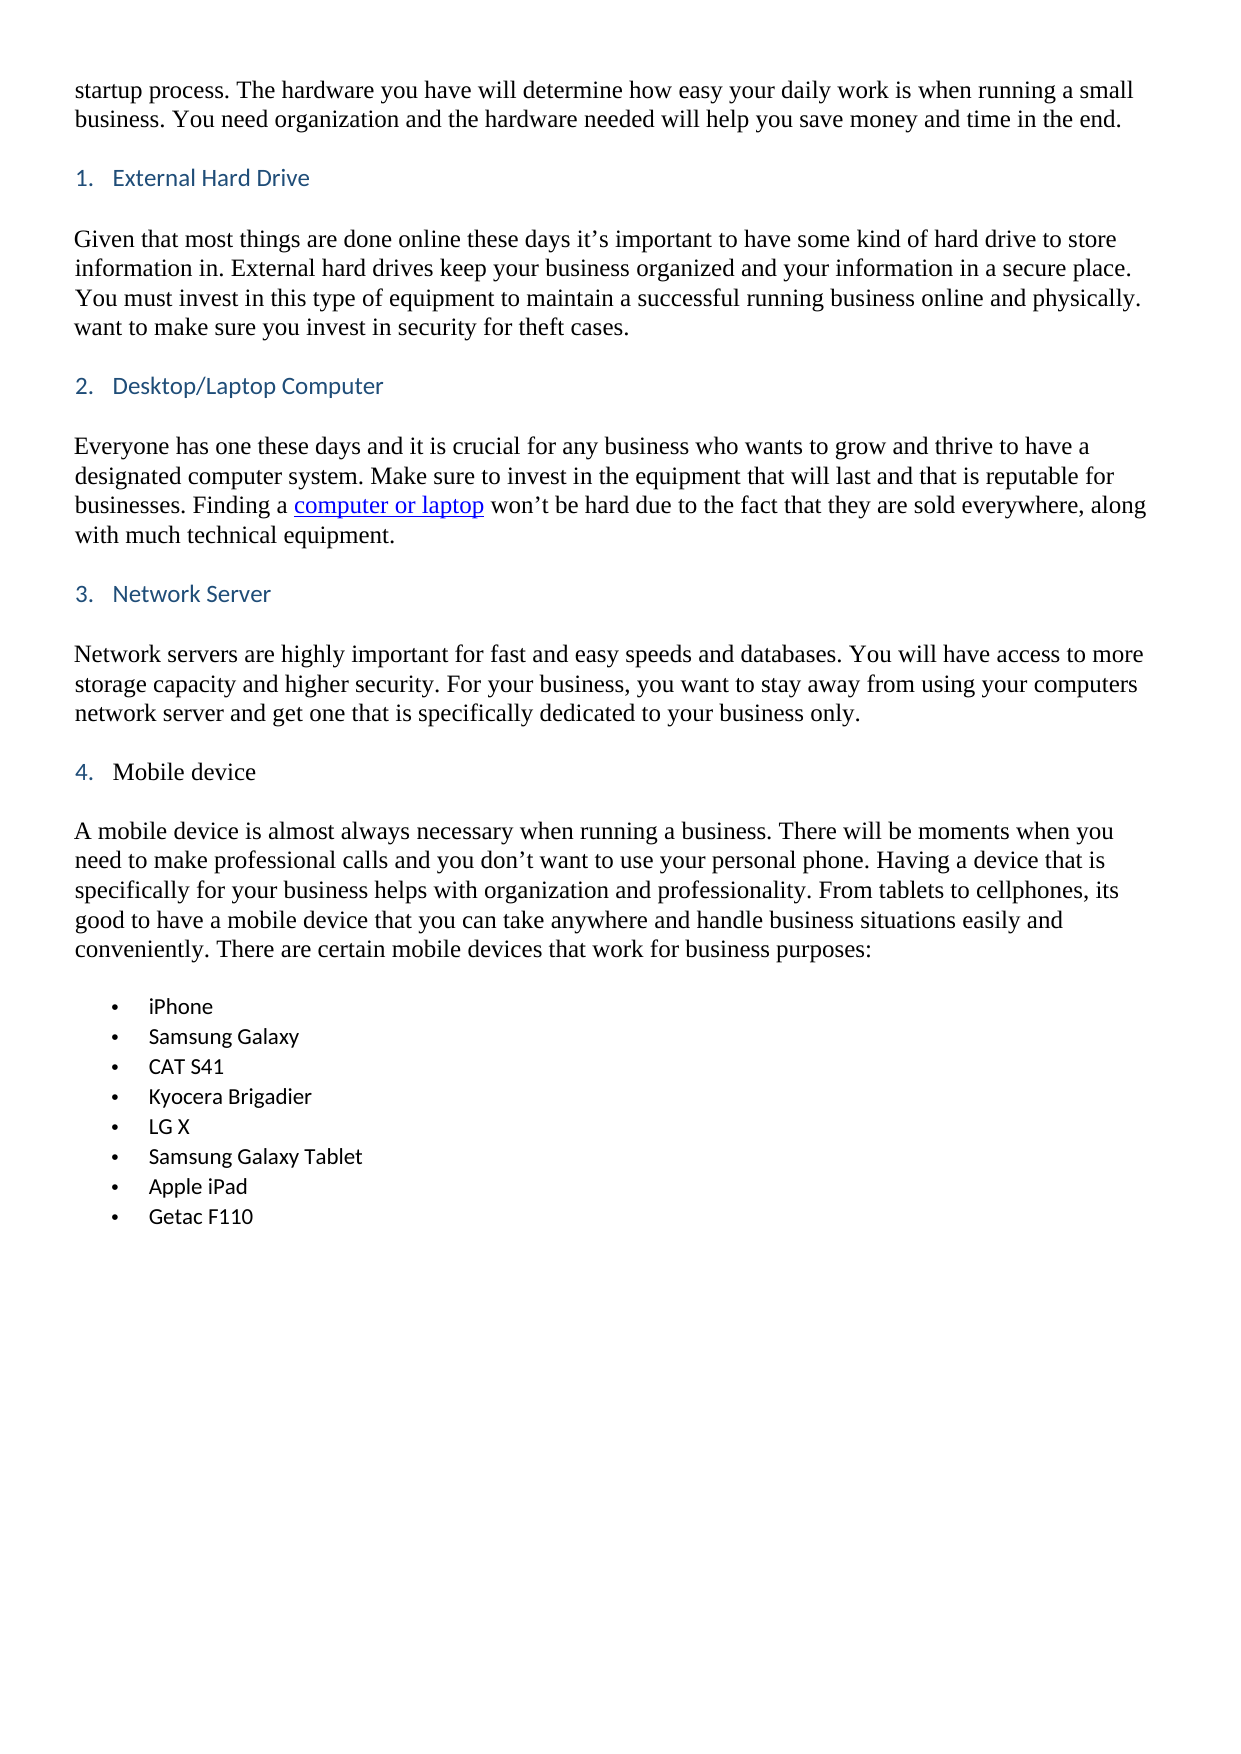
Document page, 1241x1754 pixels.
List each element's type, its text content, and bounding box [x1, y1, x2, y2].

text A mobile device is almost always necessary when running a business. There will be moments when you need to make professional calls and you don’t want to use your personal phone. Having a device that is specifically for your business helps with organization and professionality. From tablets to cellphones, its good to have a mobile device that you can take anywhere and handle business situations easily and conveniently. There are certain mobile devices that work for business purposes: [73, 816, 1164, 963]
list Kyocera Brigadier [111, 1082, 1164, 1110]
text Everyone has one these days and it is crucial for any business who wants to grow and thrive to have a designated computer system. Make sure to invest in the equipment that will last and that is reputable for businesses. Finding a computer or laptop won’t be hard due to the fact that they are sold everywhere, along with much technical equipment. [73, 431, 1164, 549]
text Network servers are highly important for fast and easy speeds and databases. You will have access to more storage capacity and higher security. For your business, you want to stay away from using your computers network server and get one that is specifically dedicated to your business only. [73, 639, 1164, 727]
list LG X [111, 1112, 1164, 1140]
list iPhone [111, 992, 1164, 1020]
list Samsung Galaxy Tablet [111, 1142, 1164, 1170]
list Samsung Galaxy [111, 1022, 1164, 1050]
list CAT S41 [111, 1052, 1164, 1080]
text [73, 75, 1164, 133]
list Apple iPad [111, 1172, 1164, 1200]
text want to make sure you invest in security for theft cases. [73, 312, 1164, 341]
list External Hard Drive [75, 162, 1164, 193]
list Network Server [75, 578, 1164, 609]
list Getac F110 [111, 1202, 1164, 1230]
text Given that most things are done online these days it’s important to have some kind of hard drive to store information in. External hard drives keep your business organized and your information in a secure place. You must invest in this type of equipment to maintain a successful running business online and physically. [73, 224, 1164, 312]
list Mobile device [75, 756, 1164, 787]
list Desktop/Laptop Computer [75, 370, 1164, 401]
